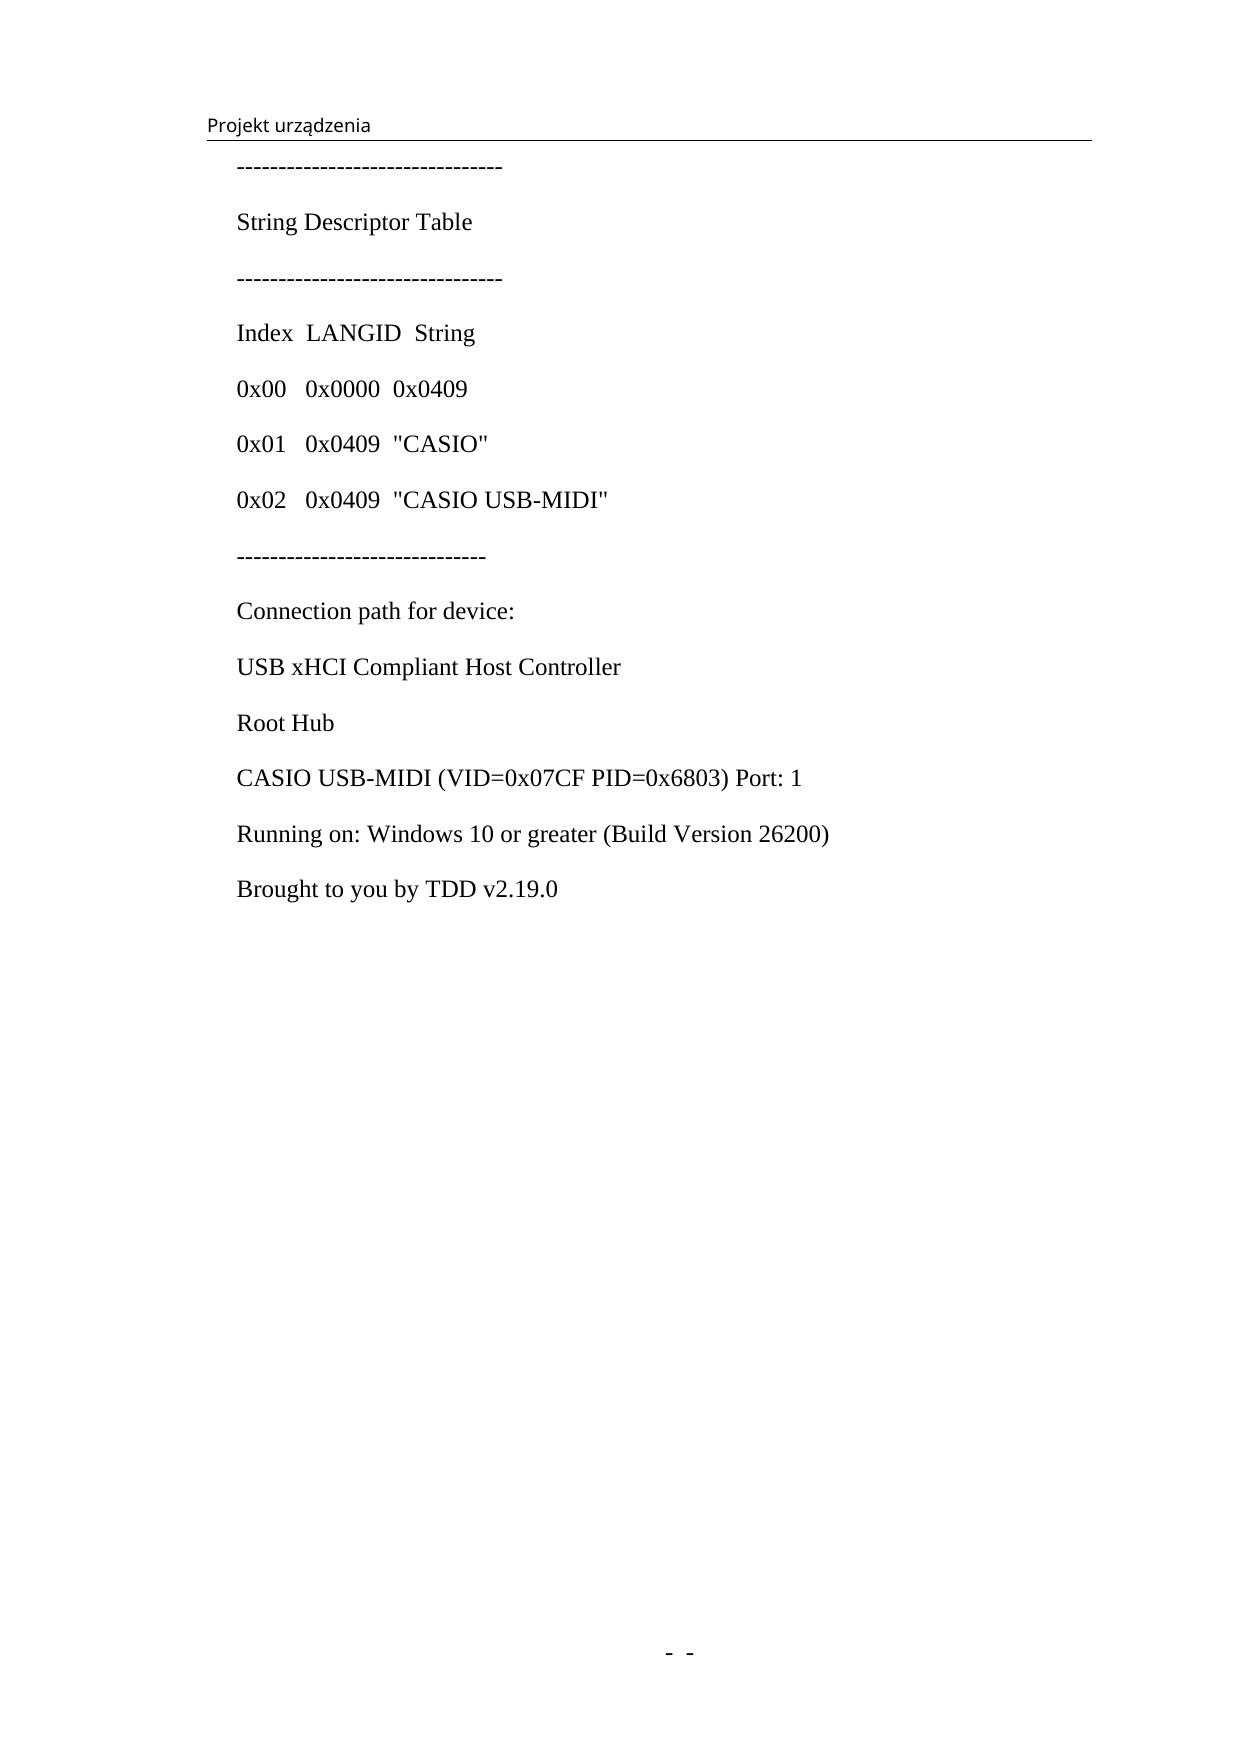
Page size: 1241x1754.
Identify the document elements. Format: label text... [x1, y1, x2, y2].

text Root Hub [207, 708, 1092, 736]
text 0x02 0x0409 "CASIO USB-MIDI" [207, 485, 1092, 514]
text String Descriptor Table [207, 207, 1092, 236]
text 0x01 0x0409 "CASIO" [207, 429, 1092, 458]
text Connection path for device: [207, 596, 1092, 625]
text USB xHCI Compliant Host Controller [207, 652, 1092, 681]
text Running on: Windows 10 or greater (Build Version 26200) [207, 819, 1092, 848]
text -------------------------------- [207, 263, 1092, 291]
text 0x00 0x0000 0x0409 [207, 374, 1092, 403]
text Brought to you by TDD v2.19.0 [207, 874, 1092, 903]
text Index LANGID String [207, 318, 1092, 347]
text CASIO USB-MIDI (VID=0x07CF PID=0x6803) Port: 1 [207, 763, 1092, 792]
text -------------------------------- [207, 151, 1092, 180]
text ------------------------------ [207, 541, 1092, 569]
